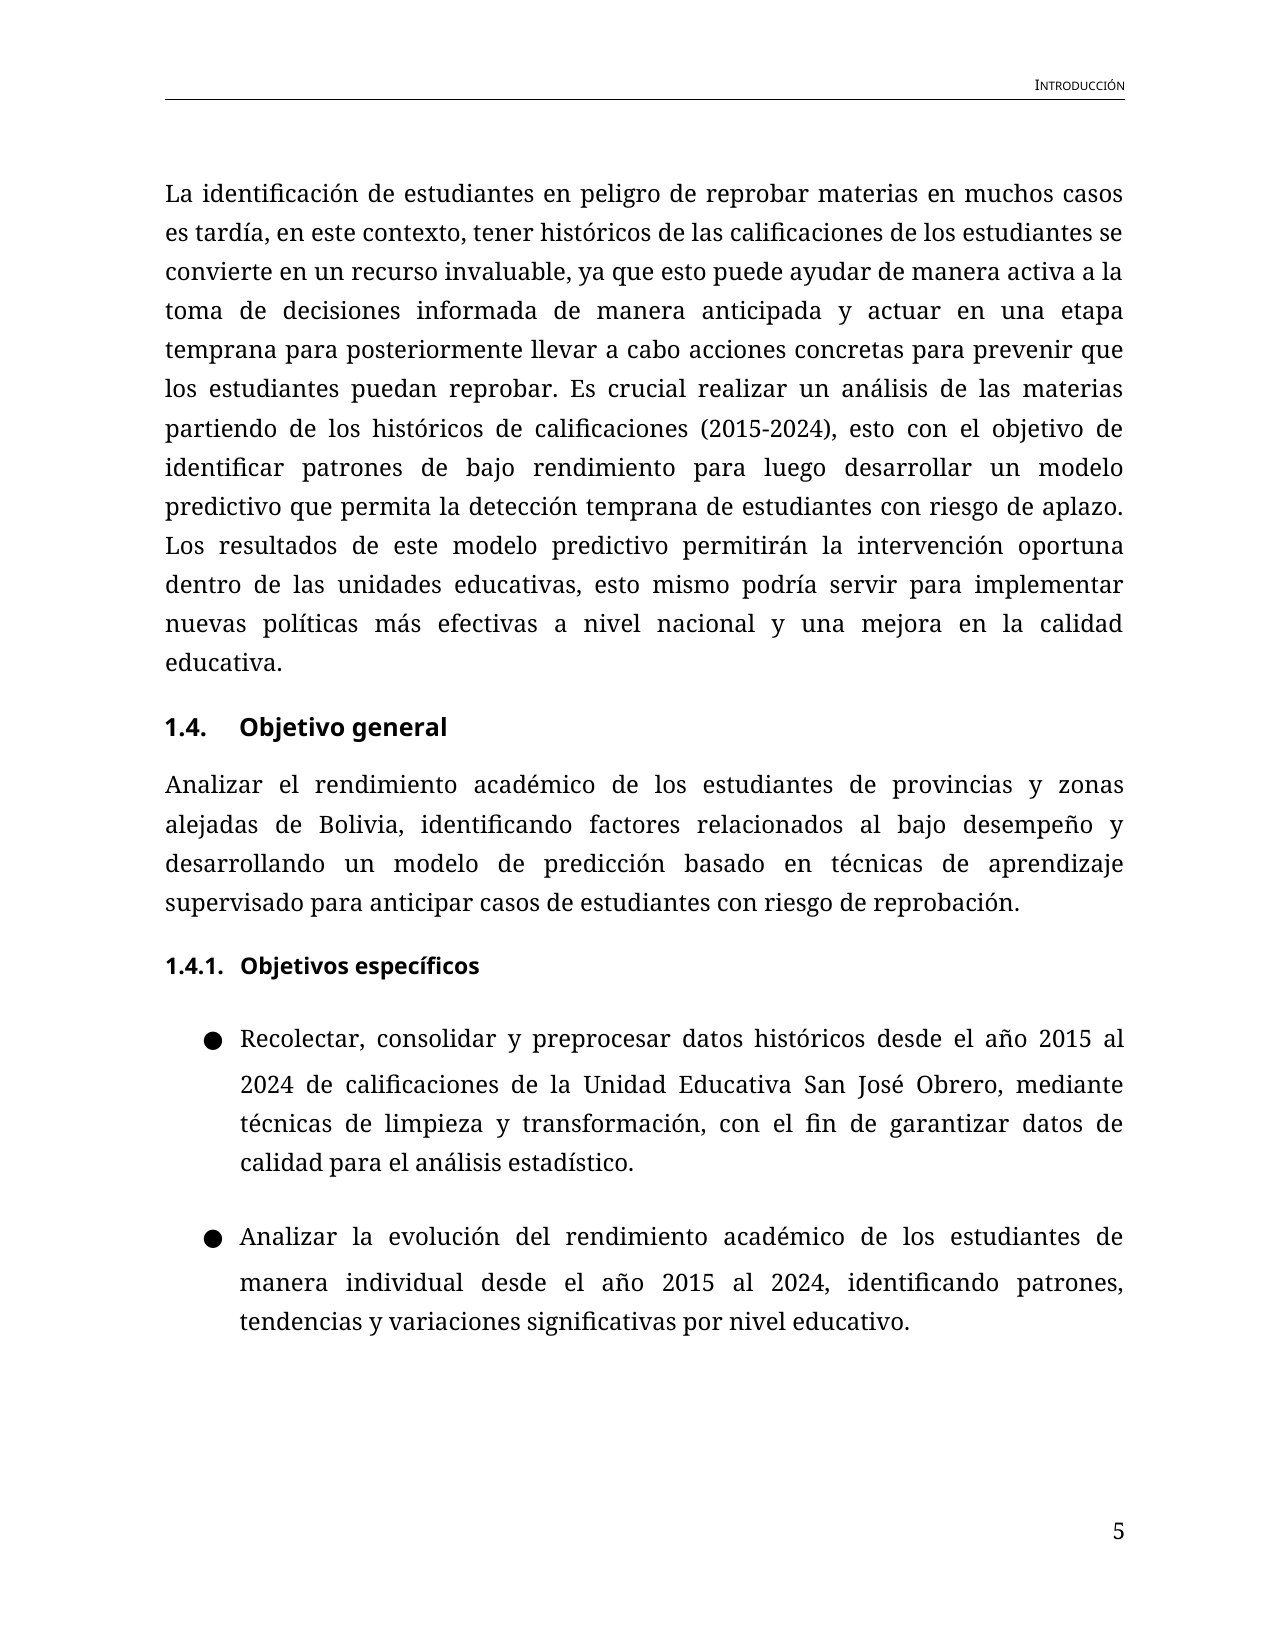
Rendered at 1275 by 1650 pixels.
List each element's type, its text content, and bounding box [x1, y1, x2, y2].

text La identificación de estudiantes en peligro de reprobar materias en muchos casos es tardía, en este contexto, tener históricos de las calificaciones de los estudiantes se convierte en un recurso invaluable, ya que esto puede ayudar de manera activa a la toma de decisiones informada de manera anticipada y actuar en una etapa temprana para posteriormente llevar a cabo acciones concretas para prevenir que los estudiantes puedan reprobar. Es crucial realizar un análisis de las materias partiendo de los históricos de calificaciones (2015-2024), esto con el objetivo de identificar patrones de bajo rendimiento para luego desarrollar un modelo predictivo que permita la detección temprana de estudiantes con riesgo de aplazo. Los resultados de este modelo predictivo permitirán la intervención oportuna dentro de las unidades educativas, esto mismo podría servir para implementar nuevas políticas más efectivas a nivel nacional y una mejora en la calidad educativa. [165, 177, 1125, 678]
subtitle Objetivo general [164, 710, 1125, 744]
text Analizar el rendimiento académico de los estudiantes de provincias y zonas alejadas de Bolivia, identificando factores relacionados al bajo desempeño y desarrollando un modelo de predicción basado en técnicas de aprendizaje supervisado para anticipar casos de estudiantes con riesgo de reprobación. [165, 768, 1125, 918]
subtitle Objetivos específicos [165, 949, 1125, 981]
list Analizar la evolución del rendimiento académico de los estudiantes de manera individual desde el año 2015 al 2024, identificando patrones, tendencias y variaciones significativas por nivel educativo. [202, 1210, 1125, 1337]
list Recolectar, consolidar y preprocesar datos históricos desde el año 2015 al 2024 de calificaciones de la Unidad Educativa San José Obrero, mediante técnicas de limpieza y transformación, con el fin de garantizar datos de calidad para el análisis estadístico. [202, 1012, 1125, 1178]
